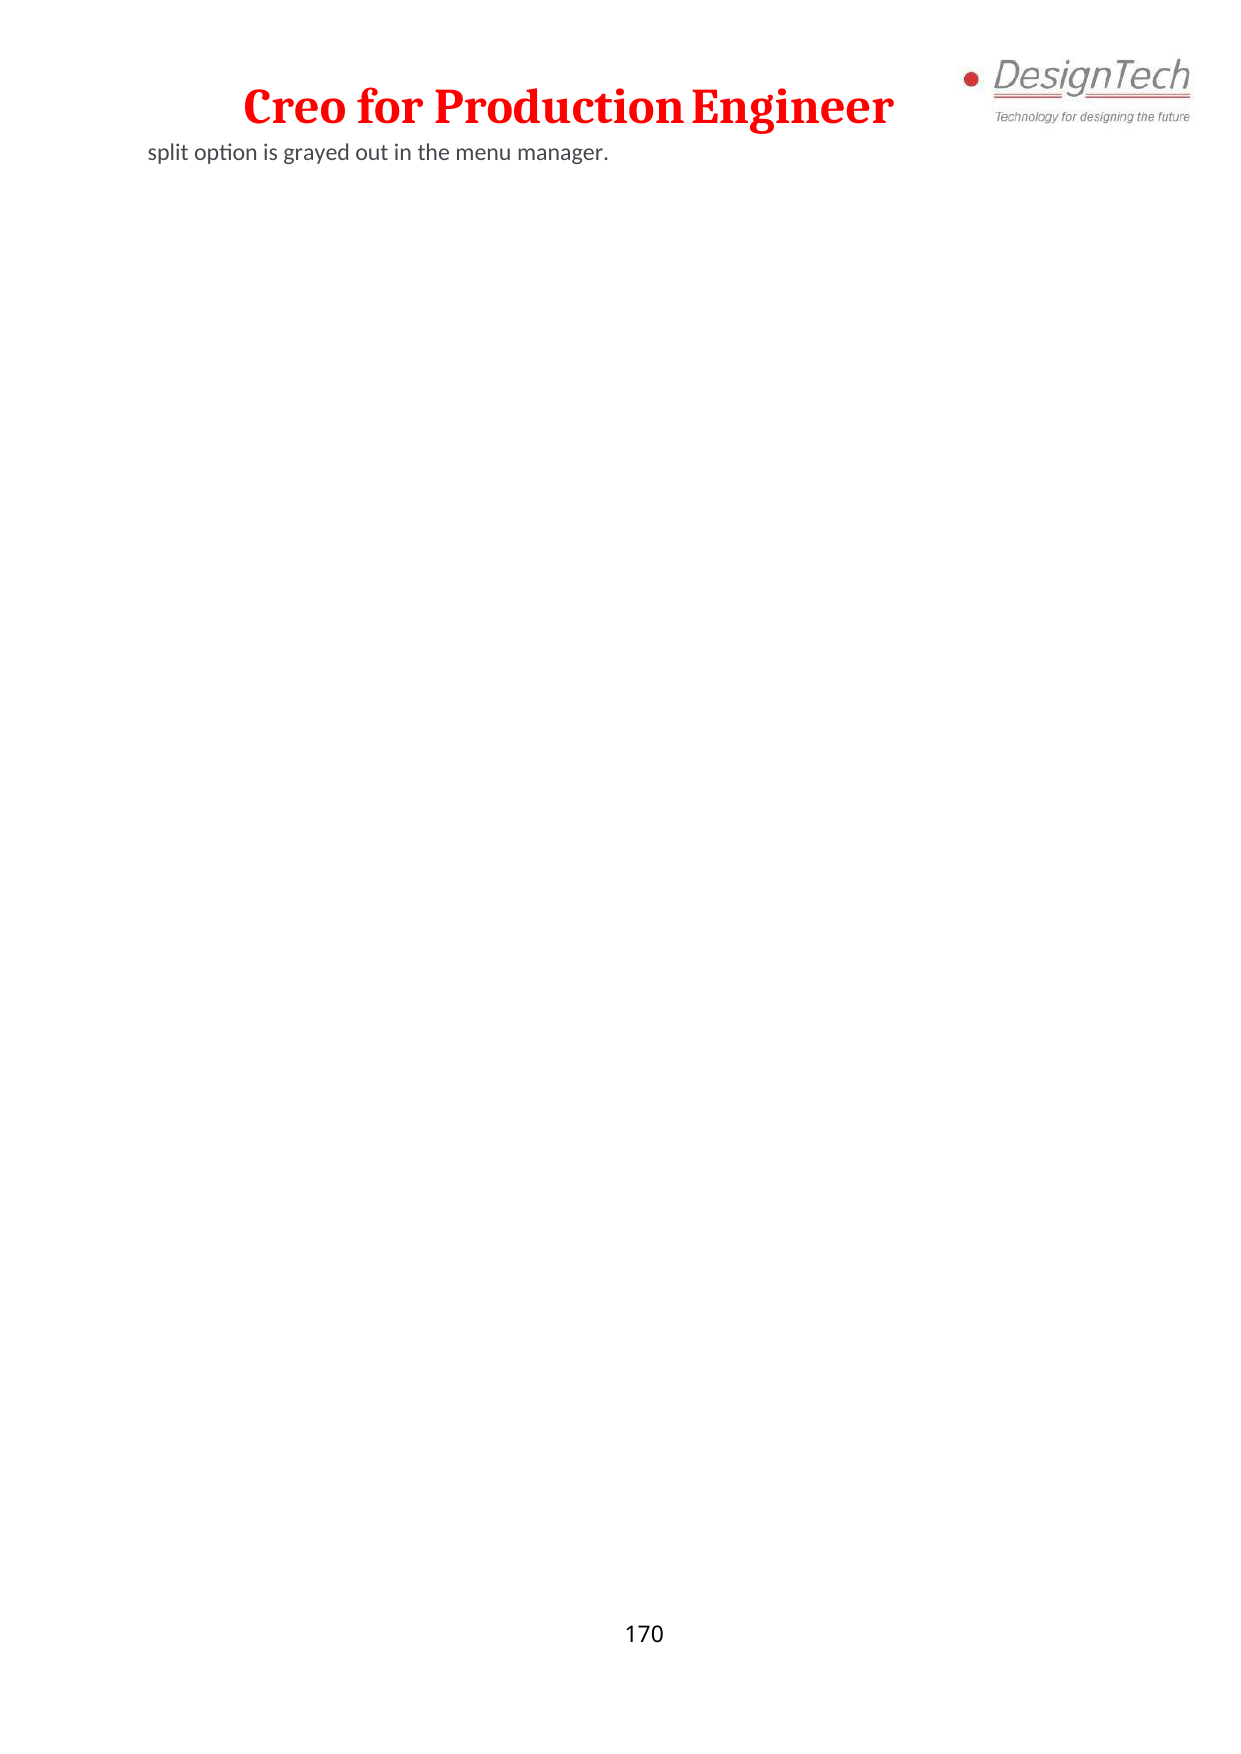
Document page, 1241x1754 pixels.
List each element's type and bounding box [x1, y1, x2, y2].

list [110, 137, 1092, 167]
picture [956, 51, 1196, 130]
